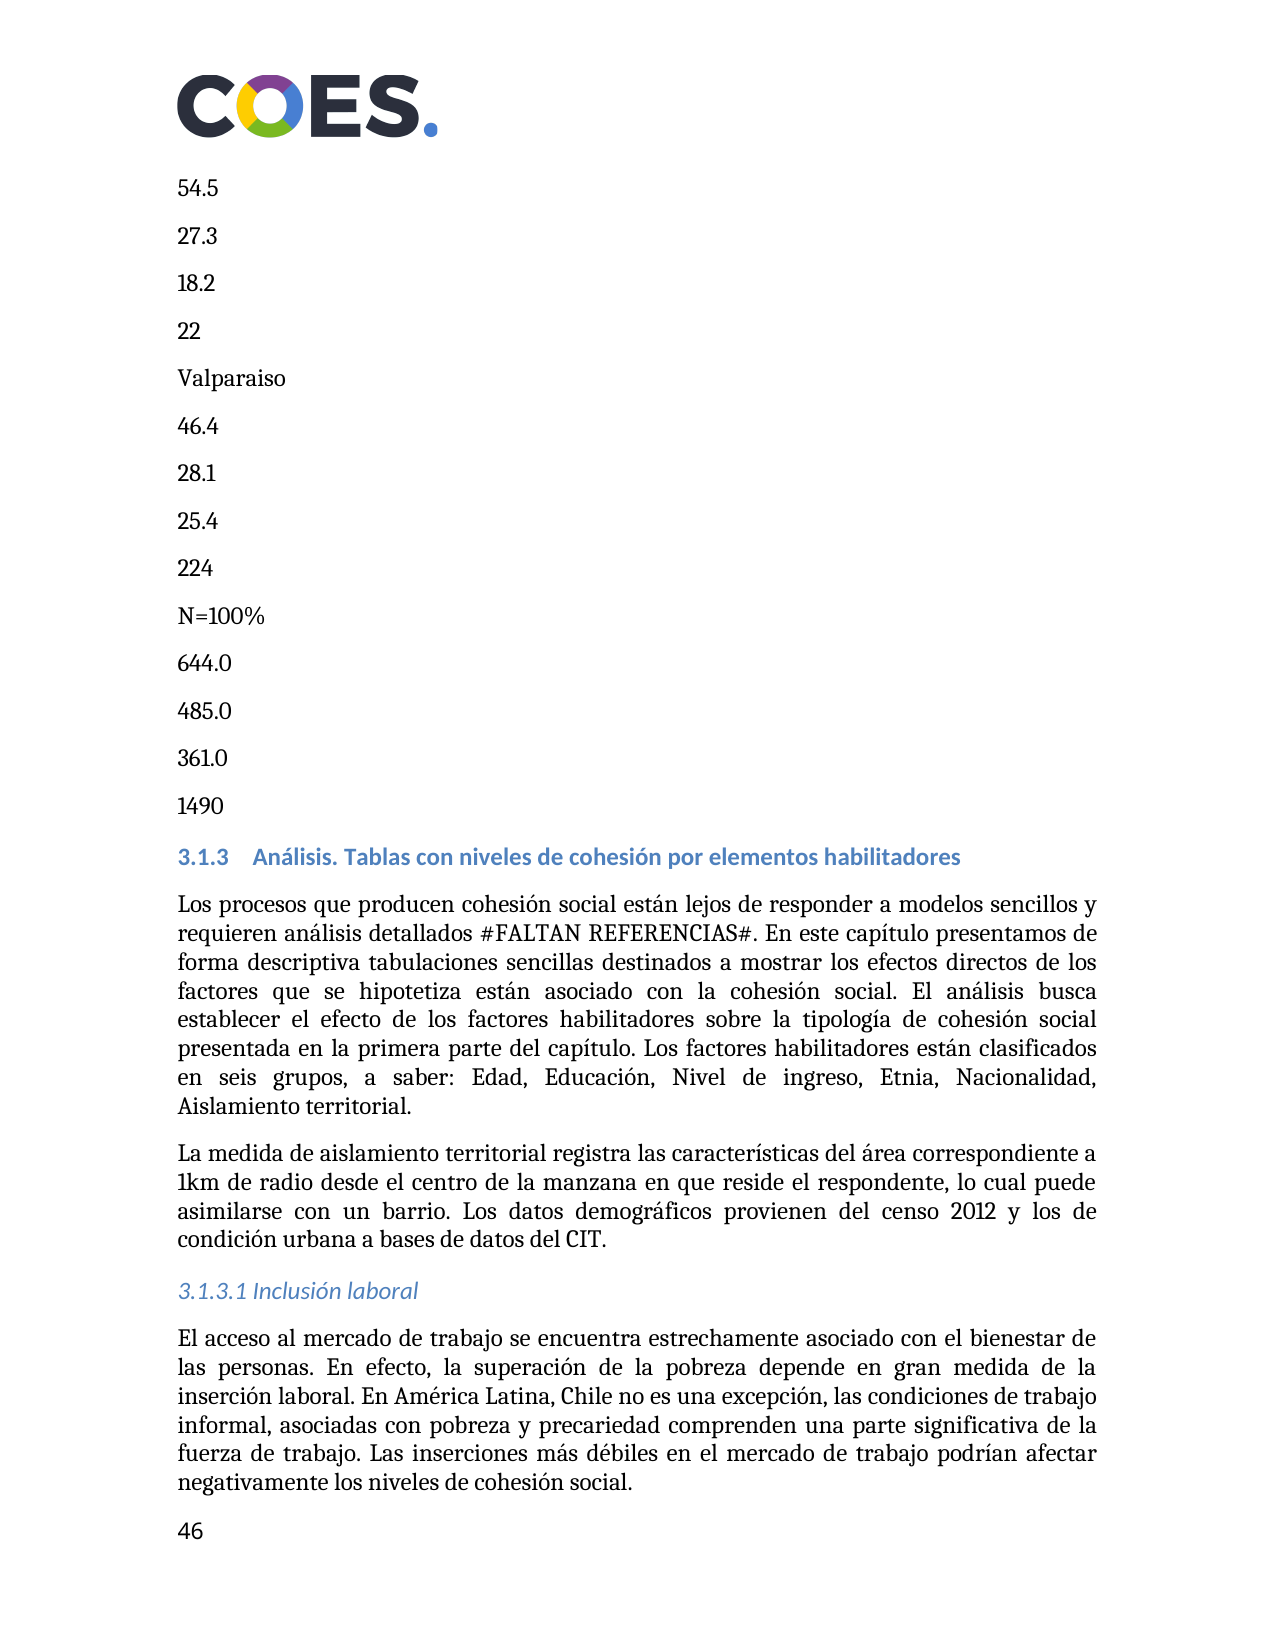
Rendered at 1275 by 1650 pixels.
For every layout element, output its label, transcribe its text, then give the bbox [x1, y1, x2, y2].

text La medida de aislamiento territorial registra las características del área correspondiente a 1km de radio desde el centro de la manzana en que reside el respondente, lo cual puede asimilarse con un barrio. Los datos demográficos provienen del censo 2012 y los de condición urbana a bases de datos del CIT. [177, 1139, 1098, 1254]
text 18.2 [177, 269, 1098, 298]
subtitle 3.1.3 Análisis. Tablas con niveles de cohesión por elementos habilitadores [177, 841, 1098, 872]
picture [177, 75, 438, 146]
text 644.0 [177, 649, 1098, 678]
text 25.4 [177, 507, 1098, 535]
text 22 [177, 317, 1098, 345]
text 27.3 [177, 222, 1098, 250]
text 224 [177, 554, 1098, 583]
text 1490 [177, 792, 1098, 820]
text N=100% [177, 602, 1098, 630]
text 54.5 [177, 174, 1098, 203]
text 28.1 [177, 459, 1098, 488]
subtitle 3.1.3.1 Inclusión laboral [177, 1275, 1098, 1306]
text 46.4 [177, 412, 1098, 440]
text El acceso al mercado de trabajo se encuentra estrechamente asociado con el bienestar de las personas. En efecto, la superación de la pobreza depende en gran medida de la inserción laboral. En América Latina, Chile no es una excepción, las condiciones de trabajo informal, asociadas con pobreza y precariedad comprenden una parte significativa de la fuerza de trabajo. Las inserciones más débiles en el mercado de trabajo podrían afectar negativamente los niveles de cohesión social. [177, 1324, 1098, 1497]
text Valparaiso [177, 364, 1098, 393]
text 361.0 [177, 744, 1098, 773]
text Los procesos que producen cohesión social están lejos de responder a modelos sencillos y requieren análisis detallados #FALTAN REFERENCIAS#. En este capítulo presentamos de forma descriptiva tabulaciones sencillas destinados a mostrar los efectos directos de los factores que se hipotetiza están asociado con la cohesión social. El análisis busca establecer el efecto de los factores habilitadores sobre la tipología de cohesión social presentada en la primera parte del capítulo. Los factores habilitadores están clasificados en seis grupos, a saber: Edad, Educación, Nivel de ingreso, Etnia, Nacionalidad, Aislamiento territorial. [177, 890, 1098, 1120]
text 485.0 [177, 697, 1098, 725]
